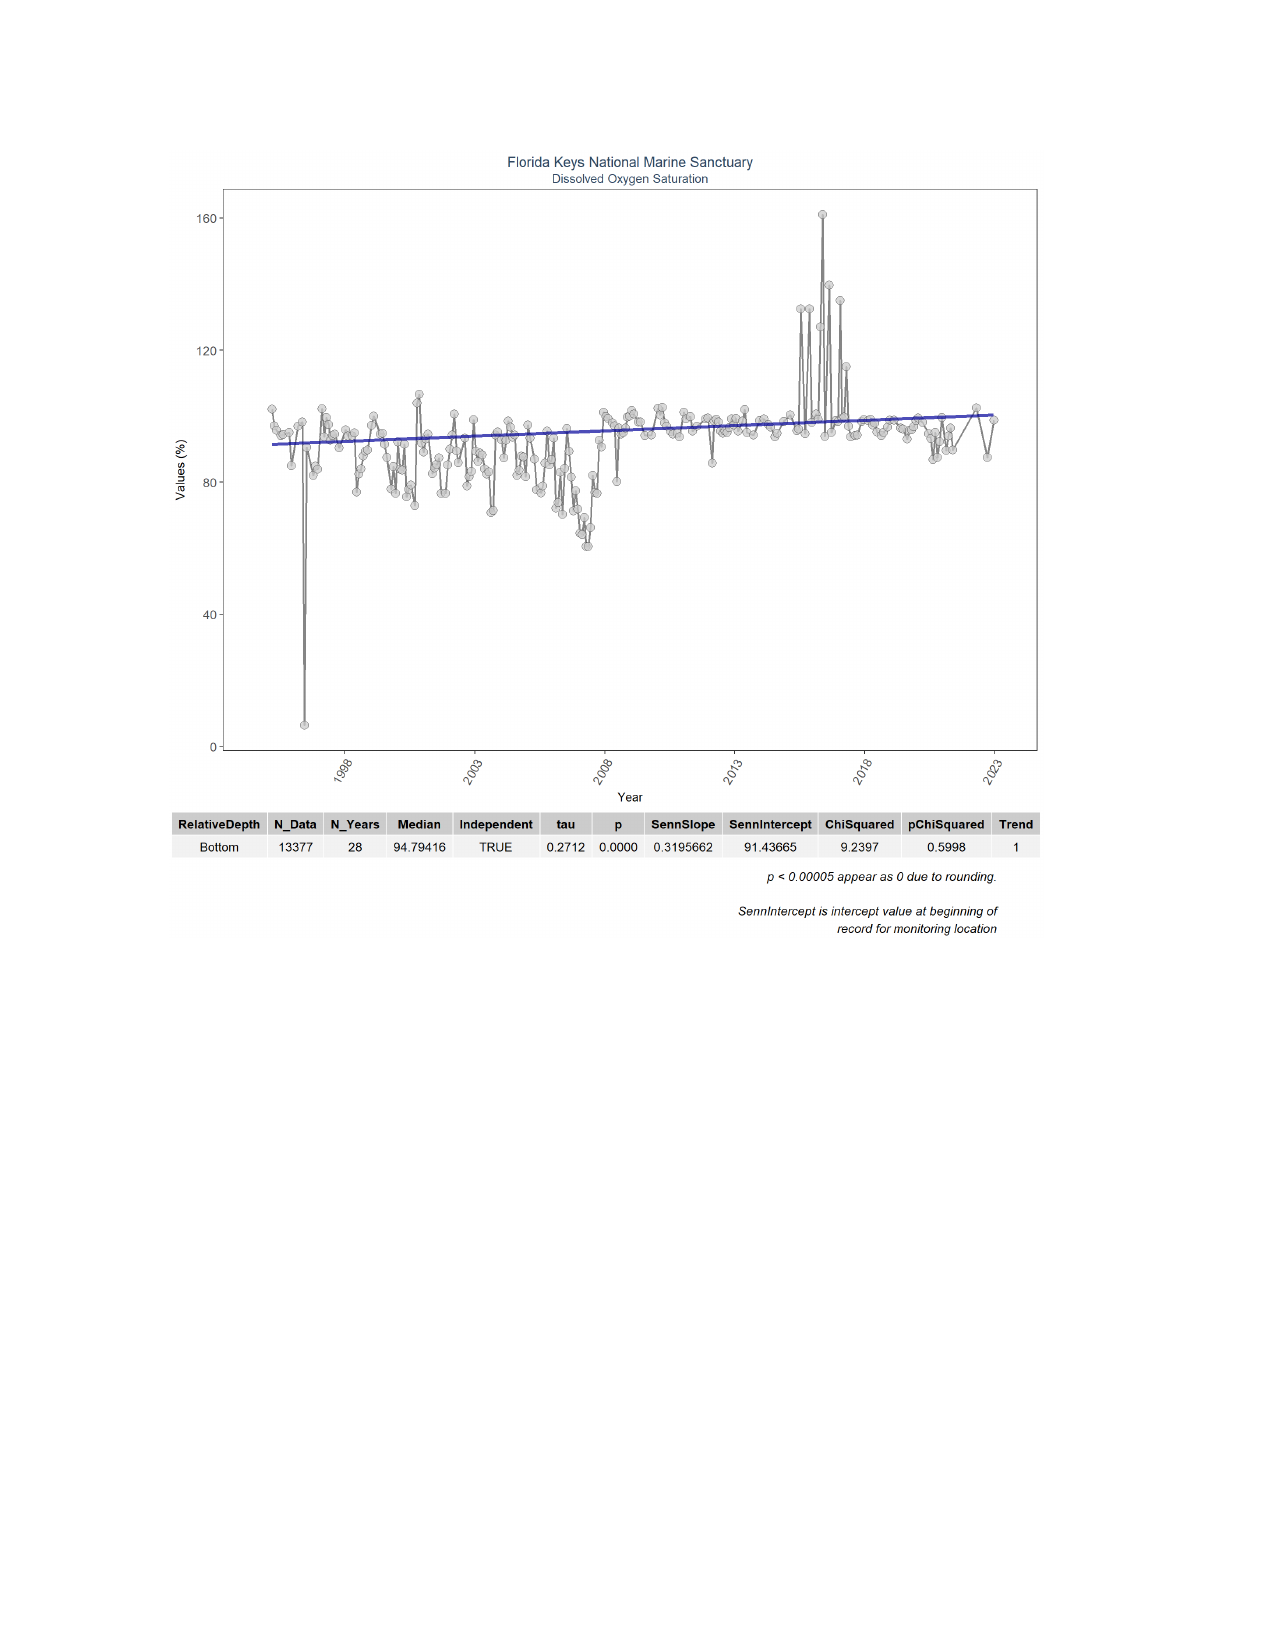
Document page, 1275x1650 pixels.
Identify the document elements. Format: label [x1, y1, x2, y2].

picture [168, 150, 1044, 938]
